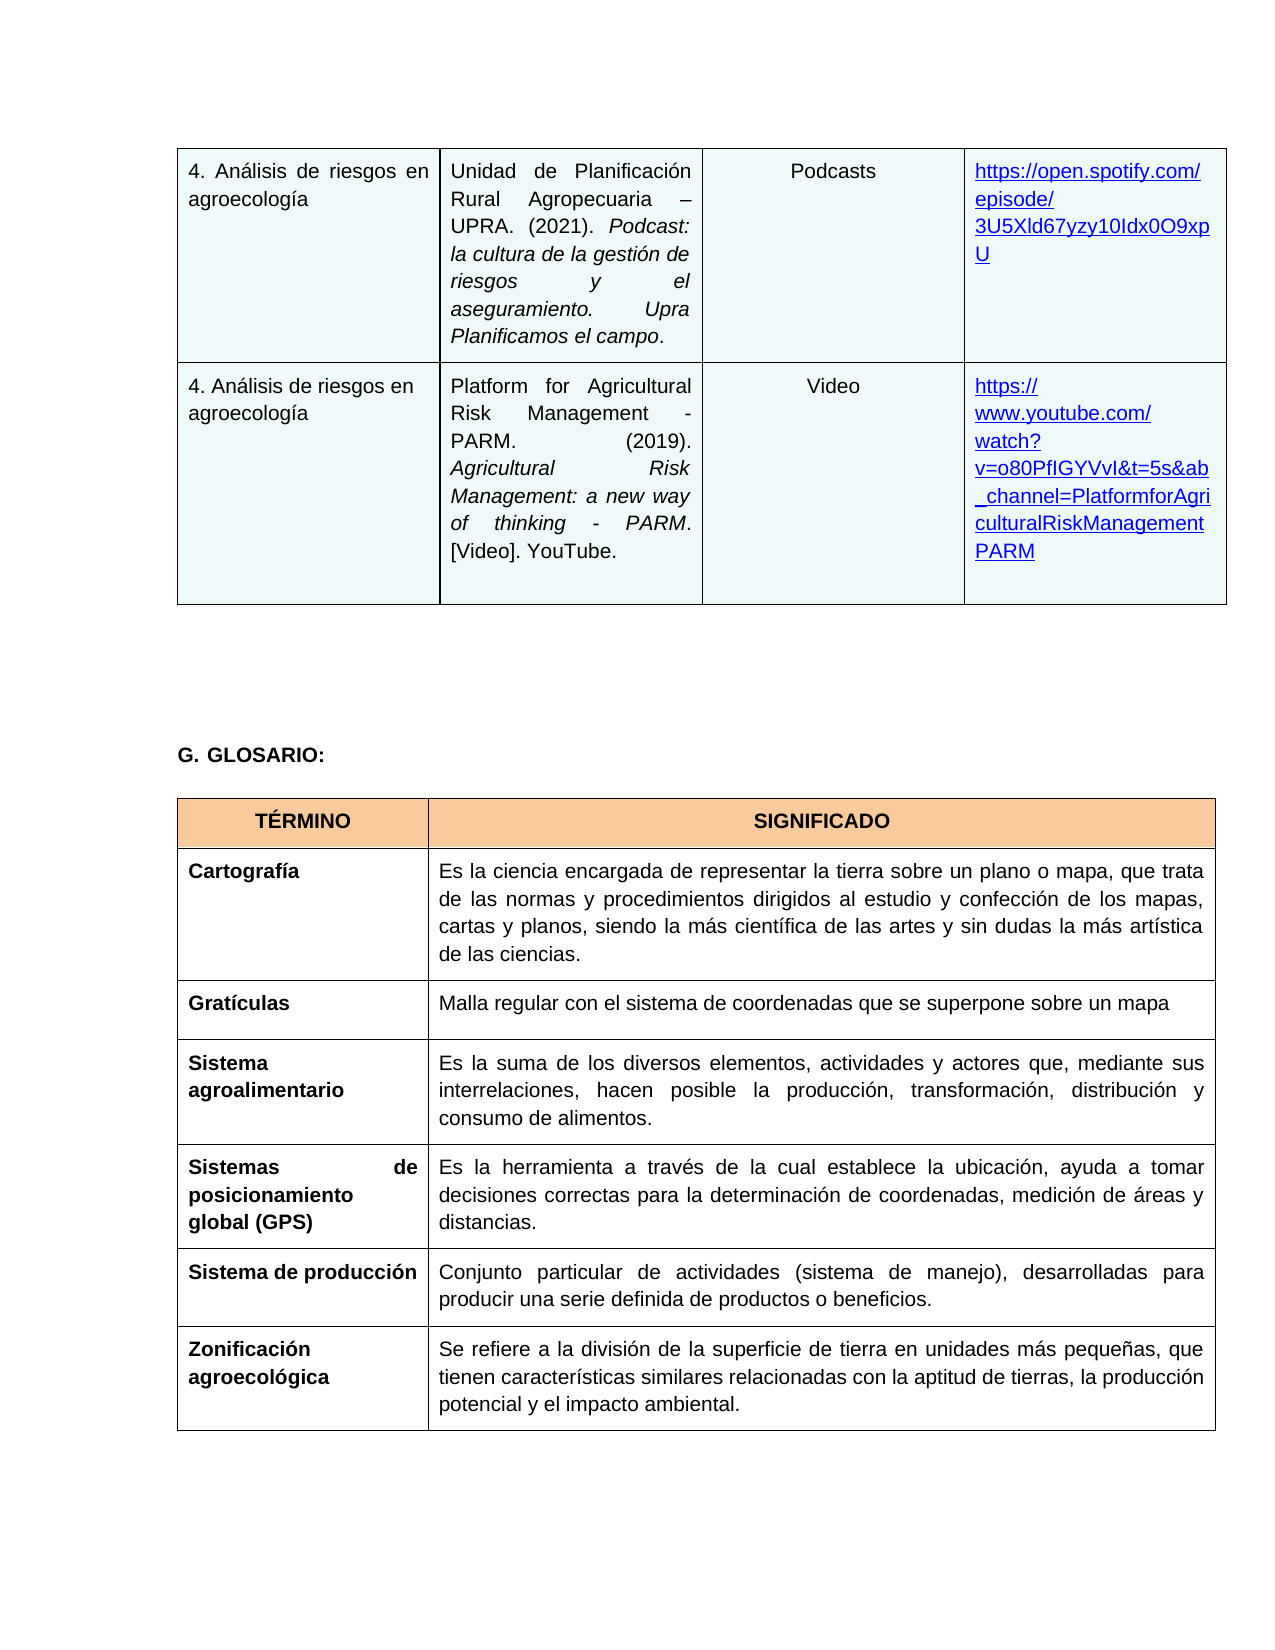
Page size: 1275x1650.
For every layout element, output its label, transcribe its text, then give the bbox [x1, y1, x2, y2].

table_cell 4. Análisis de riesgos en agroecología [178, 363, 439, 604]
table_cell Gratículas [178, 981, 428, 1039]
table_cell Sistemas de posicionamiento global (GPS) [178, 1145, 428, 1248]
table_cell Es la suma de los diversos elementos, actividades y actores que, mediante sus interrelaciones, hacen posible la producción, transformación, distribución y consumo de alimentos. [429, 1040, 1215, 1144]
table_cell 4. Análisis de riesgos en agroecología [178, 149, 439, 362]
table_header SIGNIFICADO [429, 799, 1215, 847]
table_cell Podcasts [703, 149, 964, 362]
table_cell Sistema de producción [178, 1249, 428, 1326]
table_cell https://open.spotify.com/episode/3U5Xld67yzy10Idx0O9xpU [965, 149, 1226, 362]
table_cell Sistema agroalimentario [178, 1040, 428, 1144]
table_cell Unidad de Planificación Rural Agropecuaria – UPRA. (2021). Podcast: la cultura de la gestión de riesgos y el aseguramiento. Upra Planificamos el campo. [441, 149, 702, 362]
table_cell Se refiere a la división de la superficie de tierra en unidades más pequeñas, que tienen características similares relacionadas con la aptitud de tierras, la producción potencial y el impacto ambiental. [429, 1327, 1215, 1430]
table_header TÉRMINO [178, 799, 428, 847]
table_cell Es la herramienta a través de la cual establece la ubicación, ayuda a tomar decisiones correctas para la determinación de coordenadas, medición de áreas y distancias. [429, 1145, 1215, 1248]
list GLOSARIO: [177, 743, 1098, 767]
table_cell Es la ciencia encargada de representar la tierra sobre un plano o mapa, que trata de las normas y procedimientos dirigidos al estudio y confección de los mapas, cartas y planos, siendo la más científica de las artes y sin dudas la más artística de las ciencias. [429, 849, 1215, 979]
table_cell Video [703, 363, 964, 604]
table_cell Platform for Agricultural Risk Management - PARM. (2019). Agricultural Risk Management: a new way of thinking - PARM. [Video]. YouTube. [441, 363, 702, 604]
table_cell Zonificación agroecológica [178, 1327, 428, 1430]
table_cell Malla regular con el sistema de coordenadas que se superpone sobre un mapa [429, 981, 1215, 1039]
table_cell Conjunto particular de actividades (sistema de manejo), desarrolladas para producir una serie definida de productos o beneficios. [429, 1249, 1215, 1326]
table_cell https://www.youtube.com/watch?v=o80PfIGYVvI&t=5s&ab_channel=PlatformforAgriculturalRiskManagementPARM [965, 363, 1226, 604]
table_cell Cartografía [178, 849, 428, 979]
